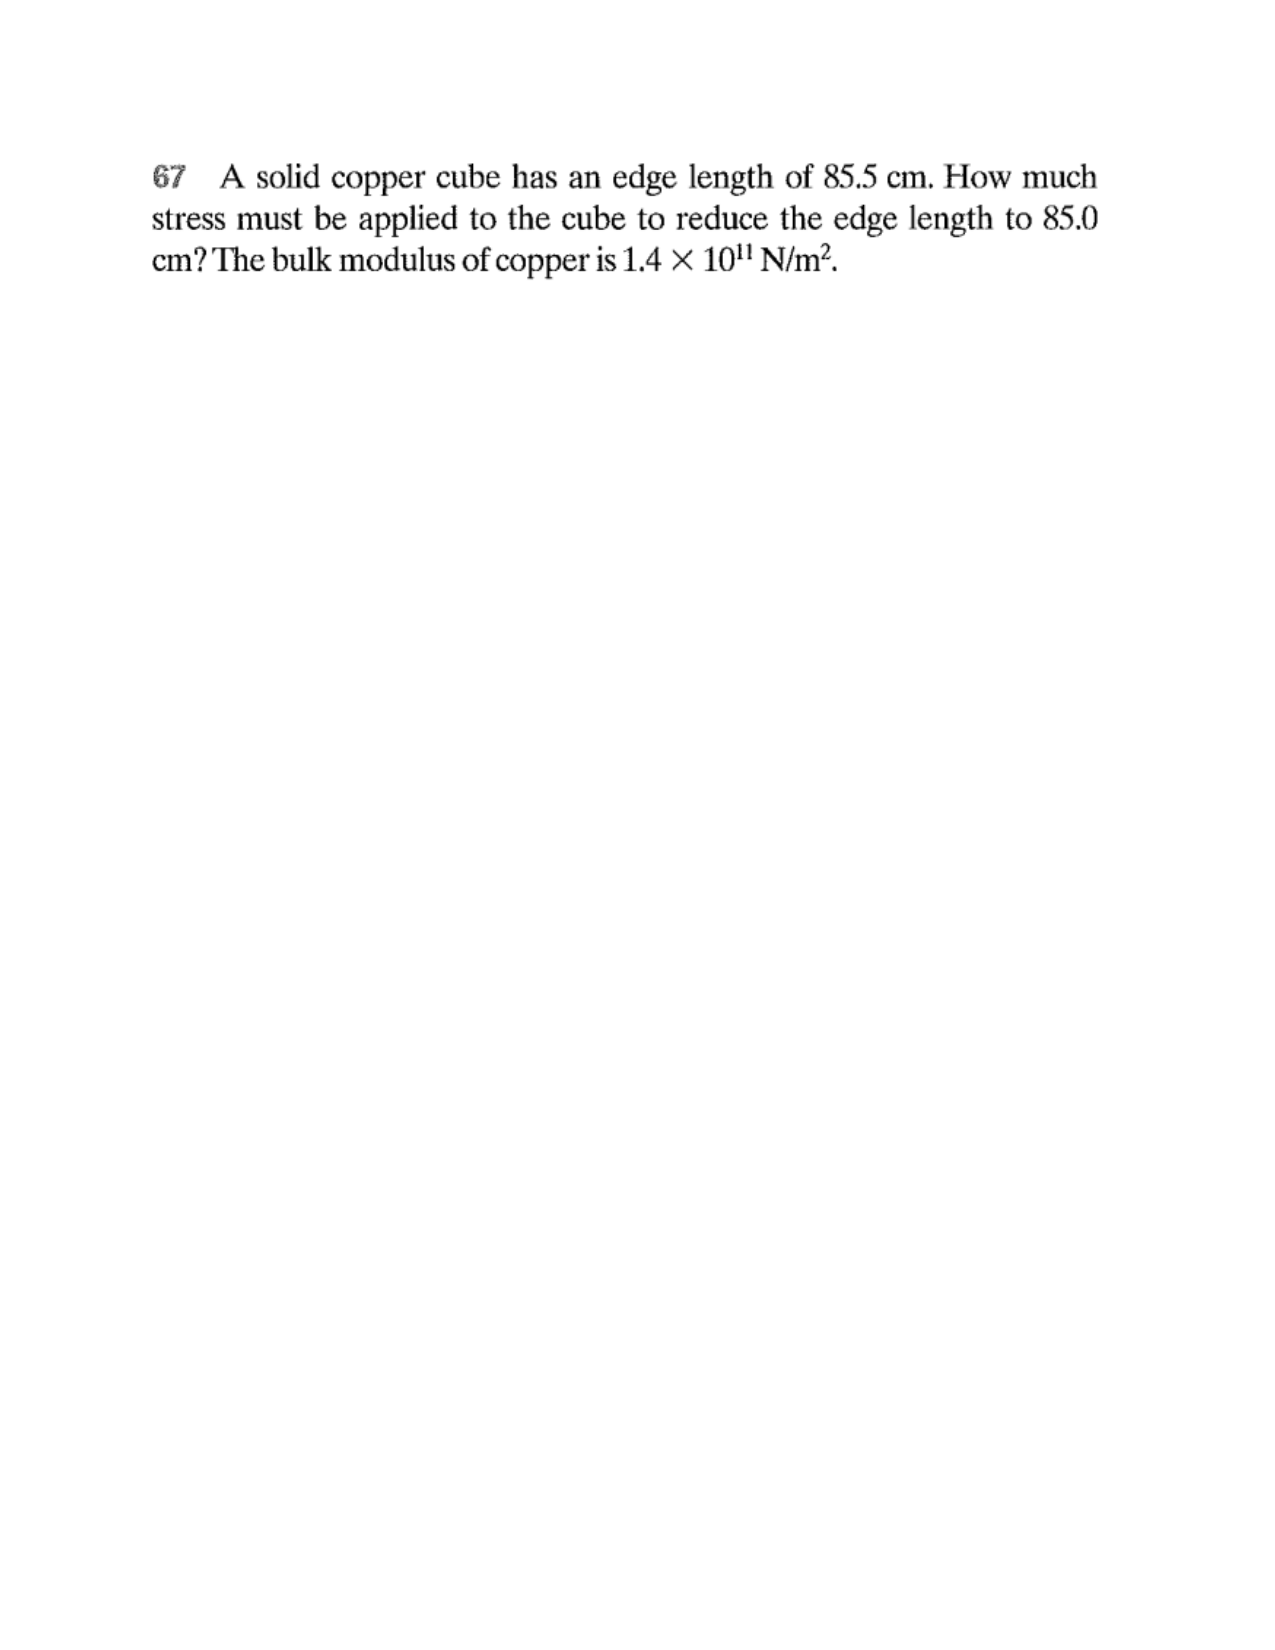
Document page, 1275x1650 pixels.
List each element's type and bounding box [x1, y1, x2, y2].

picture [135, 150, 1110, 286]
